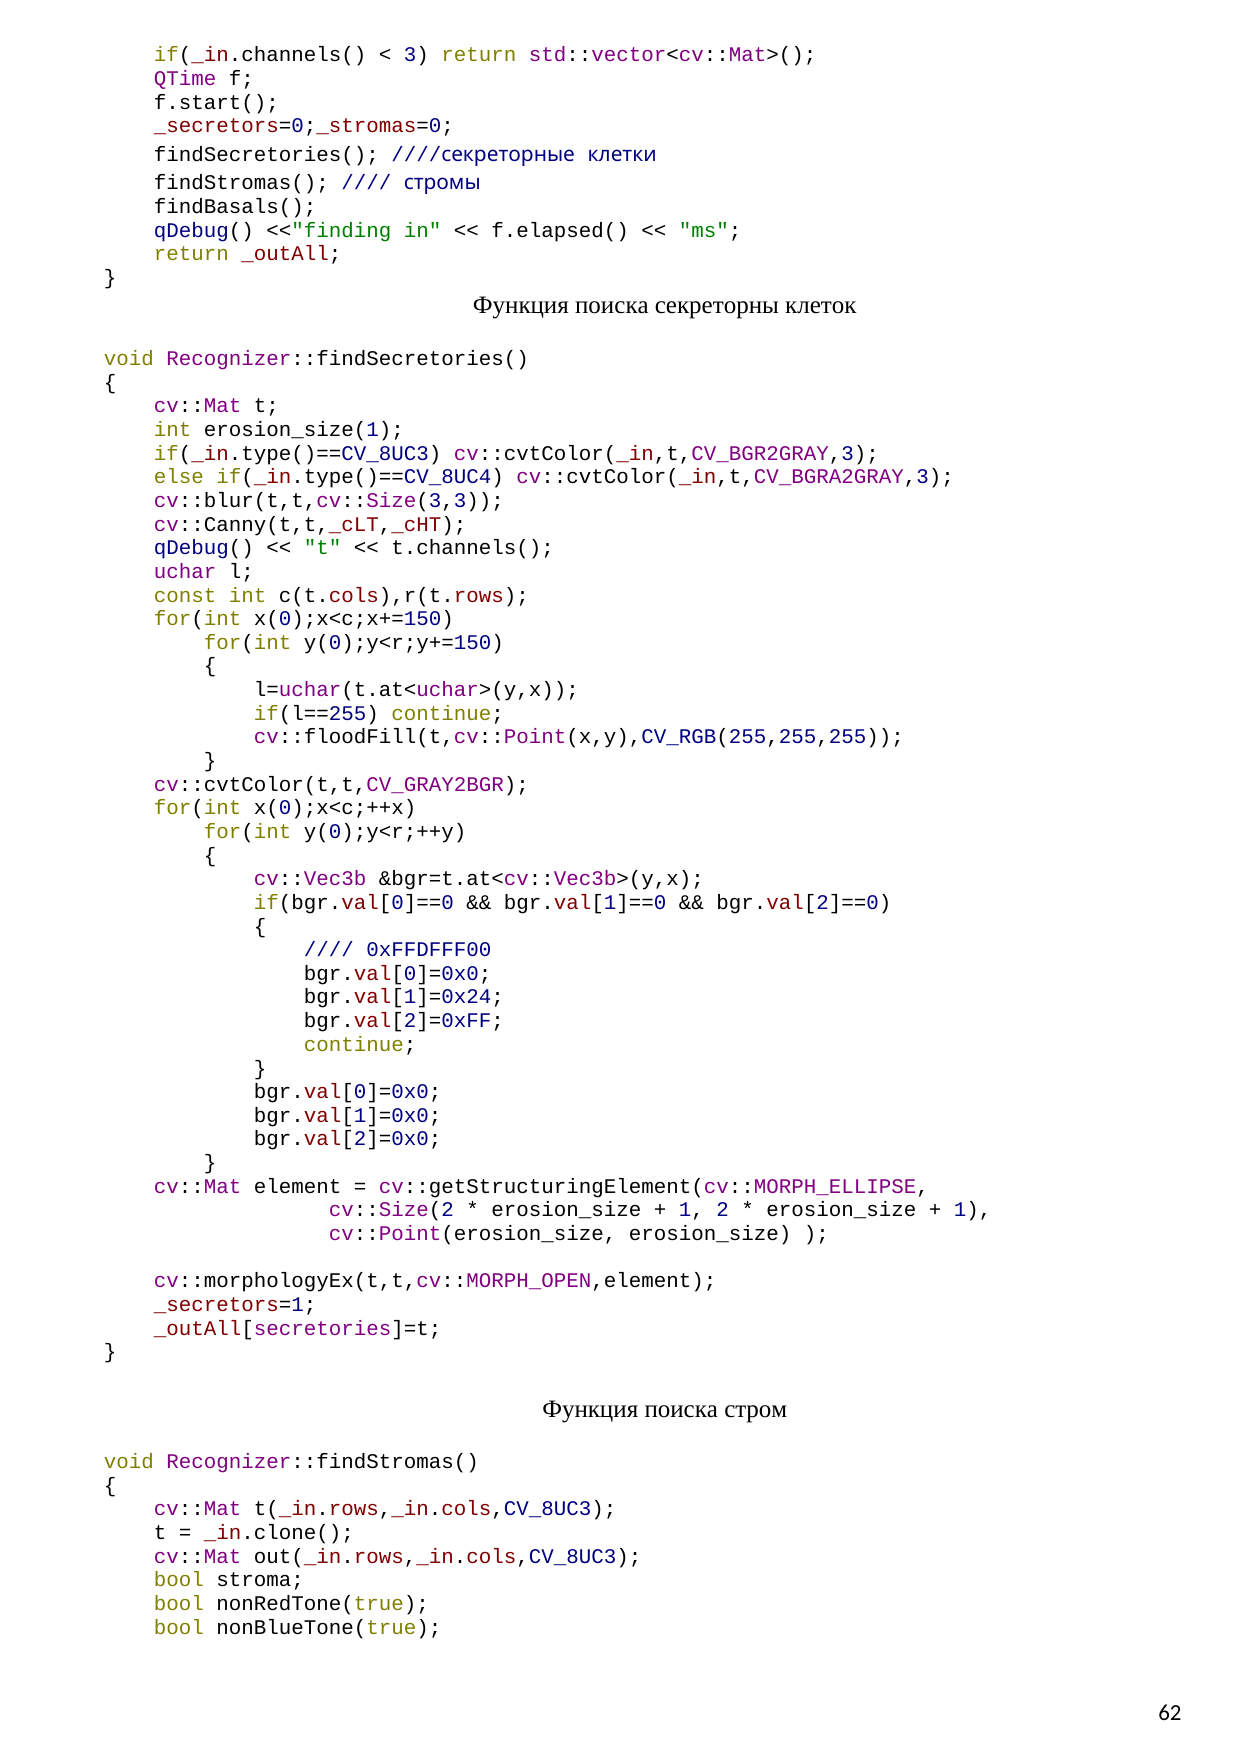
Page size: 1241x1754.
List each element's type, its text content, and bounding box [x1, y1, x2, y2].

text _outAll[secretories]=t; [103, 1318, 1181, 1341]
text continue; [103, 1034, 1181, 1057]
text int erosion_size(1); [103, 419, 1181, 443]
text //// 0xFFDFFF00 [103, 939, 1181, 963]
text QTime f; [103, 68, 1181, 92]
text bool nonBlueTone(true); [103, 1617, 1181, 1640]
text cv::Mat out(_in.rows,_in.cols,CV_8UC3); [103, 1546, 1181, 1569]
text for(int y(0);y<r;++y) [103, 821, 1181, 845]
text bgr.val[2]=0xFF; [103, 1010, 1181, 1034]
text } [103, 267, 1181, 291]
text for(int x(0);x<c;x+=150) [103, 608, 1181, 632]
text cv::blur(t,t,cv::Size(3,3)); [103, 490, 1181, 514]
text cv::cvtColor(t,t,CV_GRAY2BGR); [103, 774, 1181, 797]
text _secretors=0;_stromas=0; [103, 115, 1181, 139]
text bgr.val[1]=0x0; [103, 1105, 1181, 1128]
text { [103, 1475, 1181, 1498]
text qDebug() << "t" << t.channels(); [103, 537, 1181, 561]
text Функция поиска стром [89, 1394, 1196, 1422]
text if(l==255) continue; [103, 703, 1181, 726]
text cv::Mat element = cv::getStructuringElement(cv::MORPH_ELLIPSE, [103, 1176, 1181, 1199]
text cv::Size(2 * erosion_size + 1, 2 * erosion_size + 1), [103, 1199, 1181, 1223]
text void Recognizer::findSecretories() [103, 348, 1181, 372]
text bool nonRedTone(true); [103, 1593, 1181, 1617]
text if(_in.channels() < 3) return std::vector<cv::Mat>(); [103, 44, 1181, 68]
text uchar l; [103, 561, 1181, 584]
text } [103, 1057, 1181, 1081]
text cv::Mat t; [103, 395, 1181, 419]
text if(bgr.val[0]==0 && bgr.val[1]==0 && bgr.val[2]==0) [103, 892, 1181, 916]
text } [103, 1341, 1181, 1365]
text bool stroma; [103, 1569, 1181, 1593]
text bgr.val[2]=0x0; [103, 1128, 1181, 1152]
text cv::Canny(t,t,_cLT,_cHT); [103, 514, 1181, 537]
text const int c(t.cols),r(t.rows); [103, 584, 1181, 608]
text return _outAll; [103, 243, 1181, 267]
text bgr.val[0]=0x0; [103, 963, 1181, 987]
text cv::Mat t(_in.rows,_in.cols,CV_8UC3); [103, 1498, 1181, 1522]
text void Recognizer::findStromas() [103, 1451, 1181, 1475]
text { [103, 845, 1181, 868]
text l=uchar(t.at<uchar>(y,x)); [103, 679, 1181, 703]
text findBasals(); [103, 196, 1181, 220]
text cv::Vec3b &bgr=t.at<cv::Vec3b>(y,x); [103, 868, 1181, 892]
text bgr.val[1]=0x24; [103, 987, 1181, 1010]
text for(int y(0);y<r;y+=150) [103, 632, 1181, 656]
text cv::floodFill(t,cv::Point(x,y),CV_RGB(255,255,255)); [103, 726, 1181, 750]
text Функция поиска секреторны клеток [89, 291, 1196, 319]
text bgr.val[0]=0x0; [103, 1081, 1181, 1105]
text qDebug() <<"finding in" << f.elapsed() << "ms"; [103, 220, 1181, 243]
text if(_in.type()==CV_8UC3) cv::cvtColor(_in,t,CV_BGR2GRAY,3); [103, 443, 1181, 466]
text cv::Point(erosion_size, erosion_size) ); [103, 1223, 1181, 1247]
text cv::morphologyEx(t,t,cv::MORPH_OPEN,element); [103, 1270, 1181, 1294]
text { [103, 656, 1181, 679]
text findSecretories(); ////секреторные клетки [103, 139, 1181, 167]
text { [103, 916, 1181, 939]
text } [103, 750, 1181, 774]
text else if(_in.type()==CV_8UC4) cv::cvtColor(_in,t,CV_BGRA2GRAY,3); [103, 466, 1181, 490]
text for(int x(0);x<c;++x) [103, 797, 1181, 821]
text findStromas(); //// стромы [103, 167, 1181, 196]
text f.start(); [103, 92, 1181, 115]
text } [103, 1152, 1181, 1176]
text _secretors=1; [103, 1294, 1181, 1318]
text t = _in.clone(); [103, 1522, 1181, 1546]
text { [103, 372, 1181, 395]
